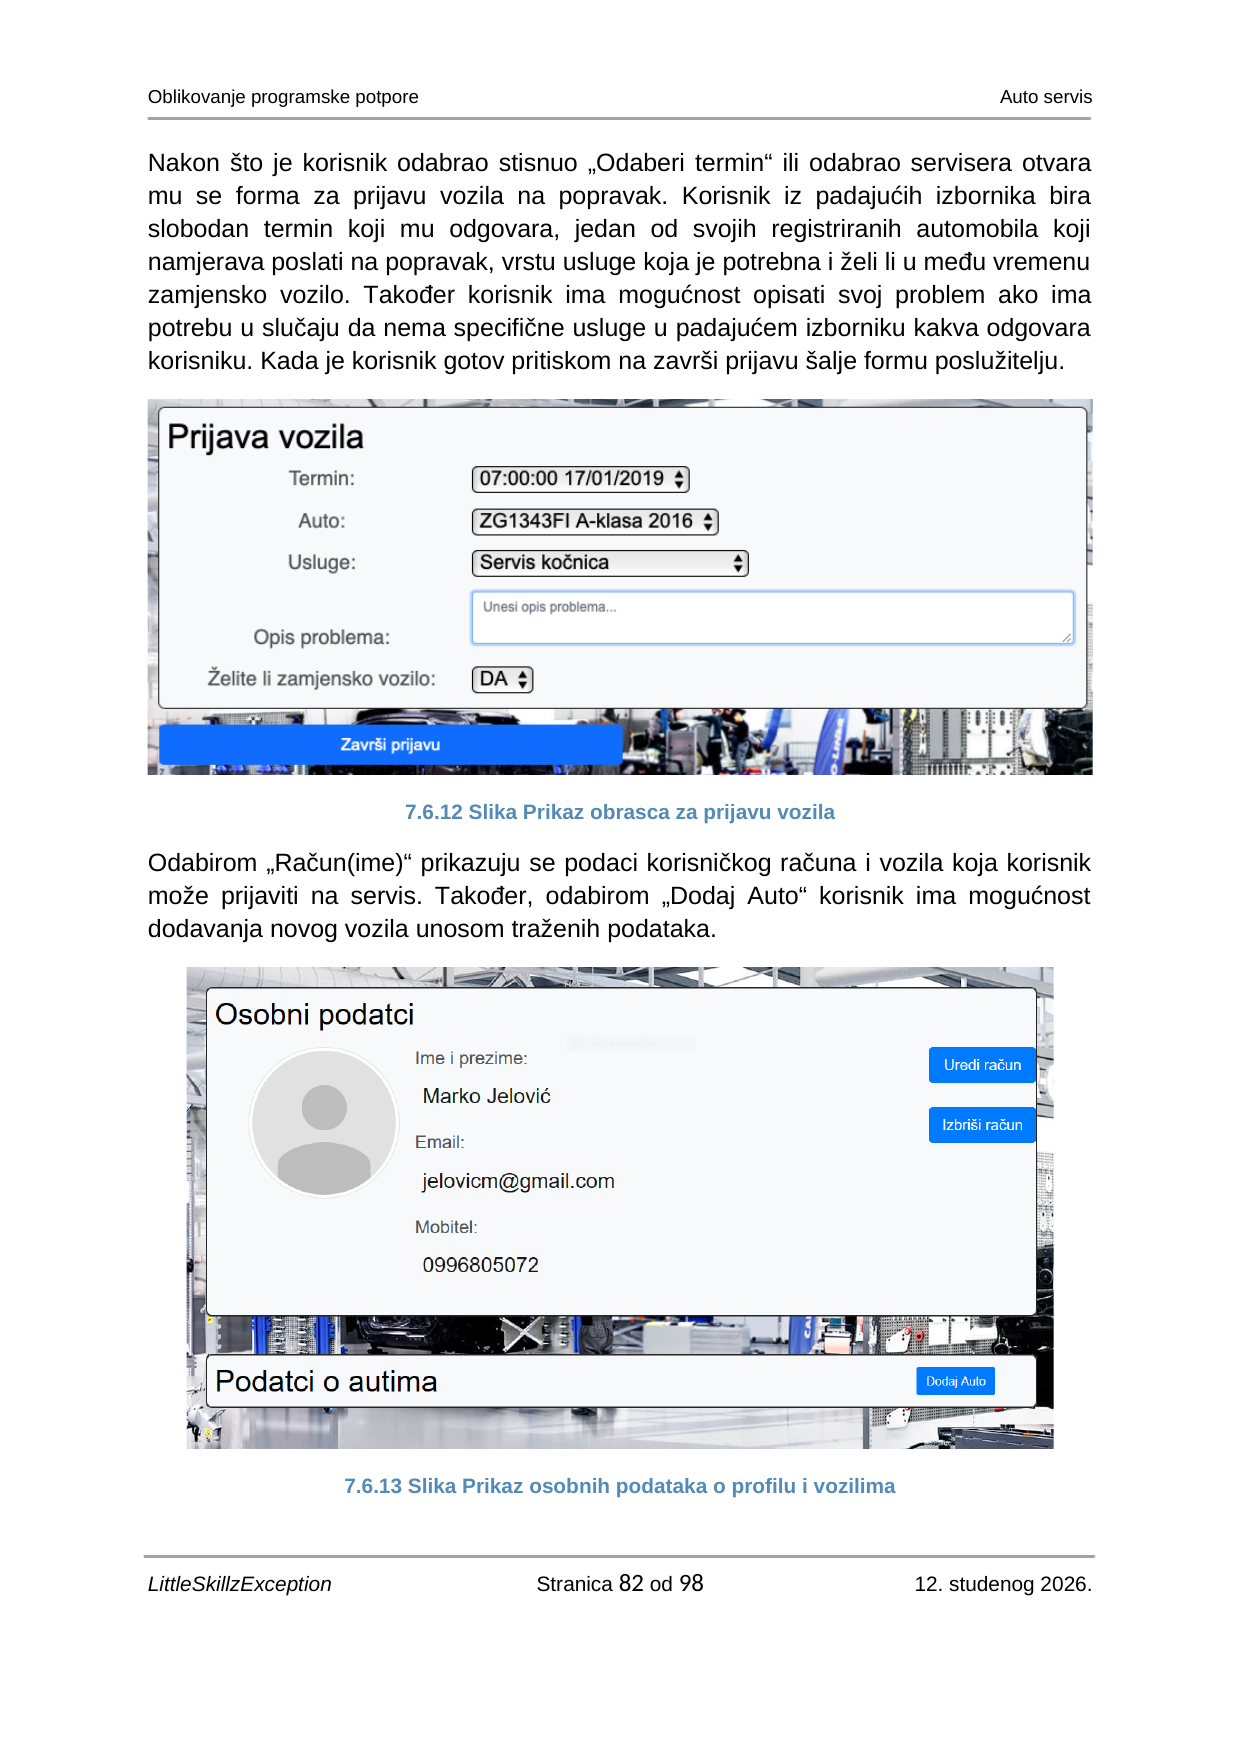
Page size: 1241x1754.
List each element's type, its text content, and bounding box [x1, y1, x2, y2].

text Odabirom „Račun(ime)“ prikazuju se podaci korisničkog računa i vozila koja korisnik može prijaviti na servis. Također, odabirom „Dodaj Auto“ korisnik ima mogućnost dodavanja novog vozila unosom traženih podataka. [148, 848, 1093, 943]
text 7.6.12 Slika Prikaz obrasca za prijavu vozila [148, 800, 1093, 824]
text 7.6.13 Slika Prikaz osobnih podataka o profilu i vozilima [148, 1474, 1093, 1498]
picture [147, 399, 1093, 775]
picture [186, 967, 1054, 1449]
text Nakon što je korisnik odabrao stisnuo „Odaberi termin“ ili odabrao servisera otvara mu se forma za prijavu vozila na popravak. Korisnik iz padajućih izbornika bira slobodan termin koji mu odgovara, jedan od svojih registriranih automobila koji namjerava poslati na popravak, vrstu usluge koja je potrebna i želi li u među vremenu zamjensko vozilo. Također korisnik ima mogućnost opisati svoj problem ako ima potrebu u slučaju da nema specifične usluge u padajućem izborniku kakva odgovara korisniku. Kada je korisnik gotov pritiskom na završi prijavu šalje formu poslužitelju. [148, 148, 1093, 374]
